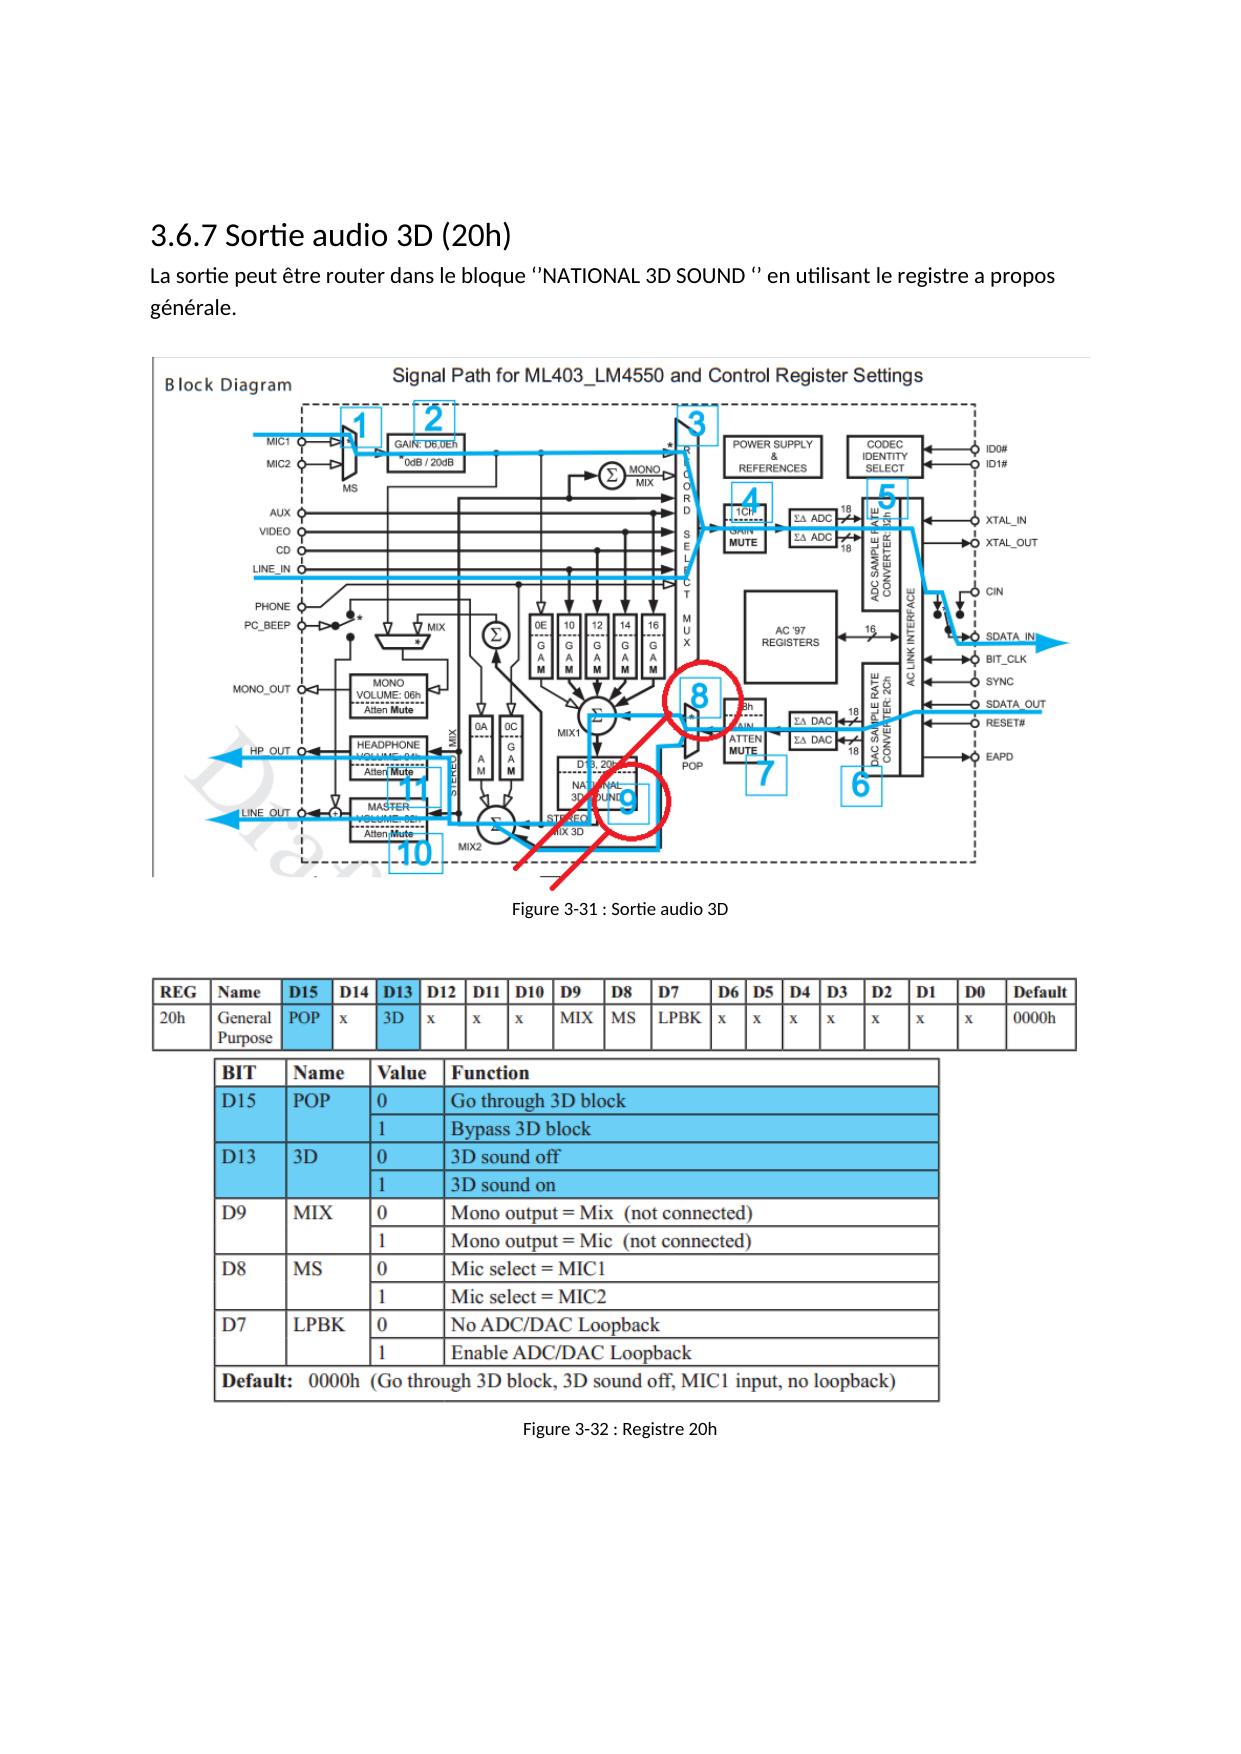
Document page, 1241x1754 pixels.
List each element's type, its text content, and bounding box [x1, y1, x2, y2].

picture [150, 972, 1091, 1413]
subtitle Sortie audio 3D (20h) [150, 214, 1090, 255]
text La sortie peut être router dans le bloque ‘’NATIONAL 3D SOUND ‘’ en utilisant le registre a propos générale. [150, 261, 1090, 321]
picture [150, 357, 1090, 893]
